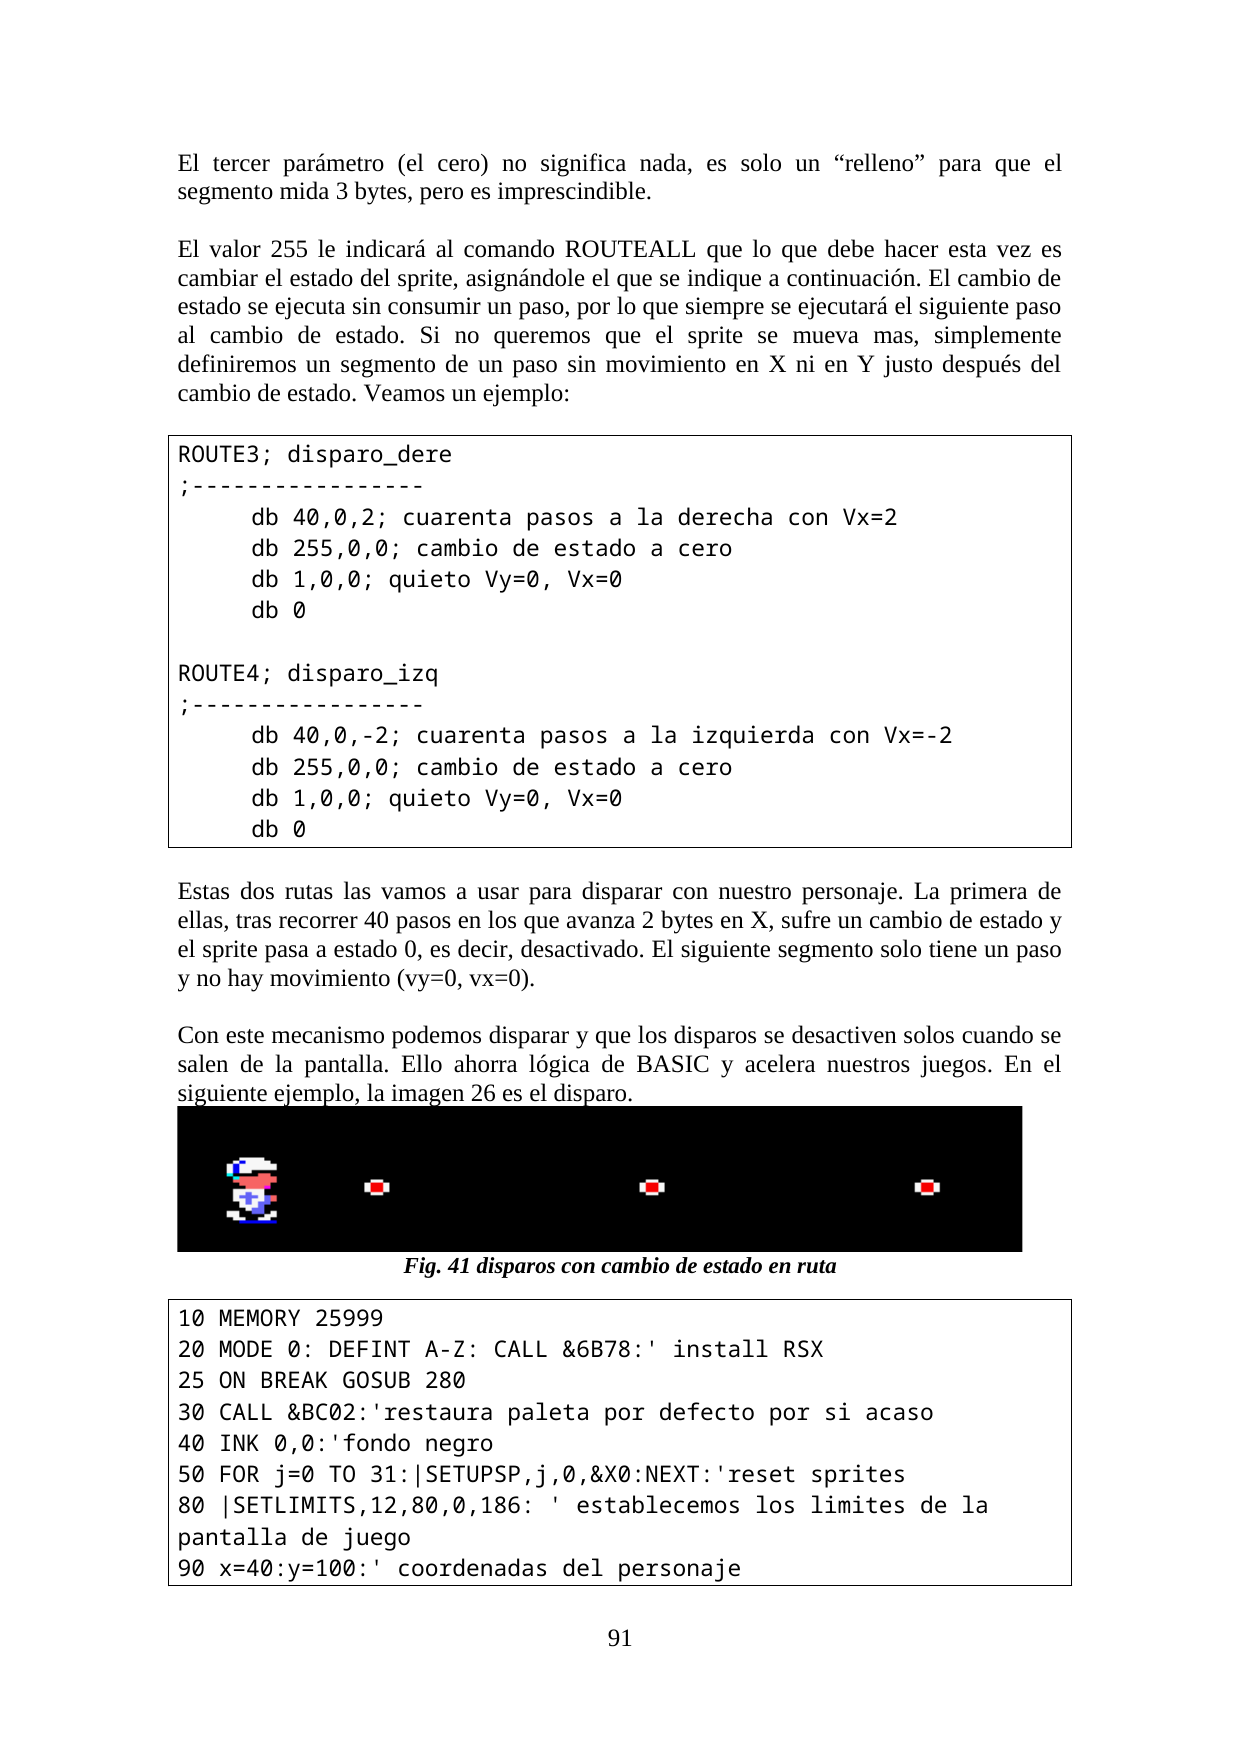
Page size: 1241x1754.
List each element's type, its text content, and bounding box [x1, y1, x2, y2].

text ;----------------- [177, 688, 1063, 719]
text db 255,0,0; cambio de estado a cero [177, 532, 1063, 563]
text db 0 [169, 810, 1071, 847]
text ROUTE3; disparo_dere [169, 436, 1071, 469]
picture [177, 1106, 1023, 1252]
text 10 MEMORY 25999 [169, 1300, 1071, 1333]
text db 0 [177, 594, 1063, 626]
text 80 |SETLIMITS,12,80,0,186: ' establecemos los limites de la pantalla de juego [177, 1489, 1063, 1549]
text 30 CALL &BC02:'restaura paleta por defecto por si acaso [177, 1396, 1063, 1427]
text 20 MODE 0: DEFINT A-Z: CALL &6B78:' install RSX [177, 1333, 1063, 1364]
text db 255,0,0; cambio de estado a cero [177, 751, 1063, 782]
text ;----------------- [177, 469, 1063, 501]
text El tercer parámetro (el cero) no significa nada, es solo un “relleno” para que el segmento mida 3 bytes, pero es imprescindible. [177, 148, 1063, 205]
text db 1,0,0; quieto Vy=0, Vx=0 [177, 563, 1063, 594]
text 25 ON BREAK GOSUB 280 [177, 1364, 1063, 1396]
text Estas dos rutas las vamos a usar para disparar con nuestro personaje. La primera de ellas, tras recorrer 40 pasos en los que avanza 2 bytes en X, sufre un cambio de estado y el sprite pasa a estado 0, es decir, desactivado. El siguiente segmento solo tiene un paso y no hay movimiento (vy=0, vx=0). [177, 876, 1063, 991]
text ROUTE4; disparo_izq [177, 657, 1063, 688]
text Fig. 41 disparos con cambio de estado en ruta [177, 1252, 1063, 1278]
text El valor 255 le indicará al comando ROUTEALL que lo que debe hacer esta vez es cambiar el estado del sprite, asignándole el que se indique a continuación. El cambio de estado se ejecuta sin consumir un paso, por lo que siempre se ejecutará el siguiente paso al cambio de estado. Si no queremos que el sprite se mueva mas, simplemente definiremos un segmento de un paso sin movimiento en X ni en Y justo después del cambio de estado. Veamos un ejemplo: [177, 234, 1063, 406]
text 40 INK 0,0:'fondo negro [177, 1427, 1063, 1458]
text 90 x=40:y=100:' coordenadas del personaje [169, 1549, 1071, 1585]
text db 40,0,2; cuarenta pasos a la derecha con Vx=2 [177, 501, 1063, 532]
text Con este mecanismo podemos disparar y que los disparos se desactiven solos cuando se salen de la pantalla. Ello ahorra lógica de BASIC y acelera nuestros juegos. En el siguiente ejemplo, la imagen 26 es el disparo. [177, 1020, 1063, 1106]
text db 1,0,0; quieto Vy=0, Vx=0 [177, 782, 1063, 810]
text db 40,0,-2; cuarenta pasos a la izquierda con Vx=-2 [177, 719, 1063, 751]
text 50 FOR j=0 TO 31:|SETUPSP,j,0,&X0:NEXT:'reset sprites [177, 1458, 1063, 1489]
